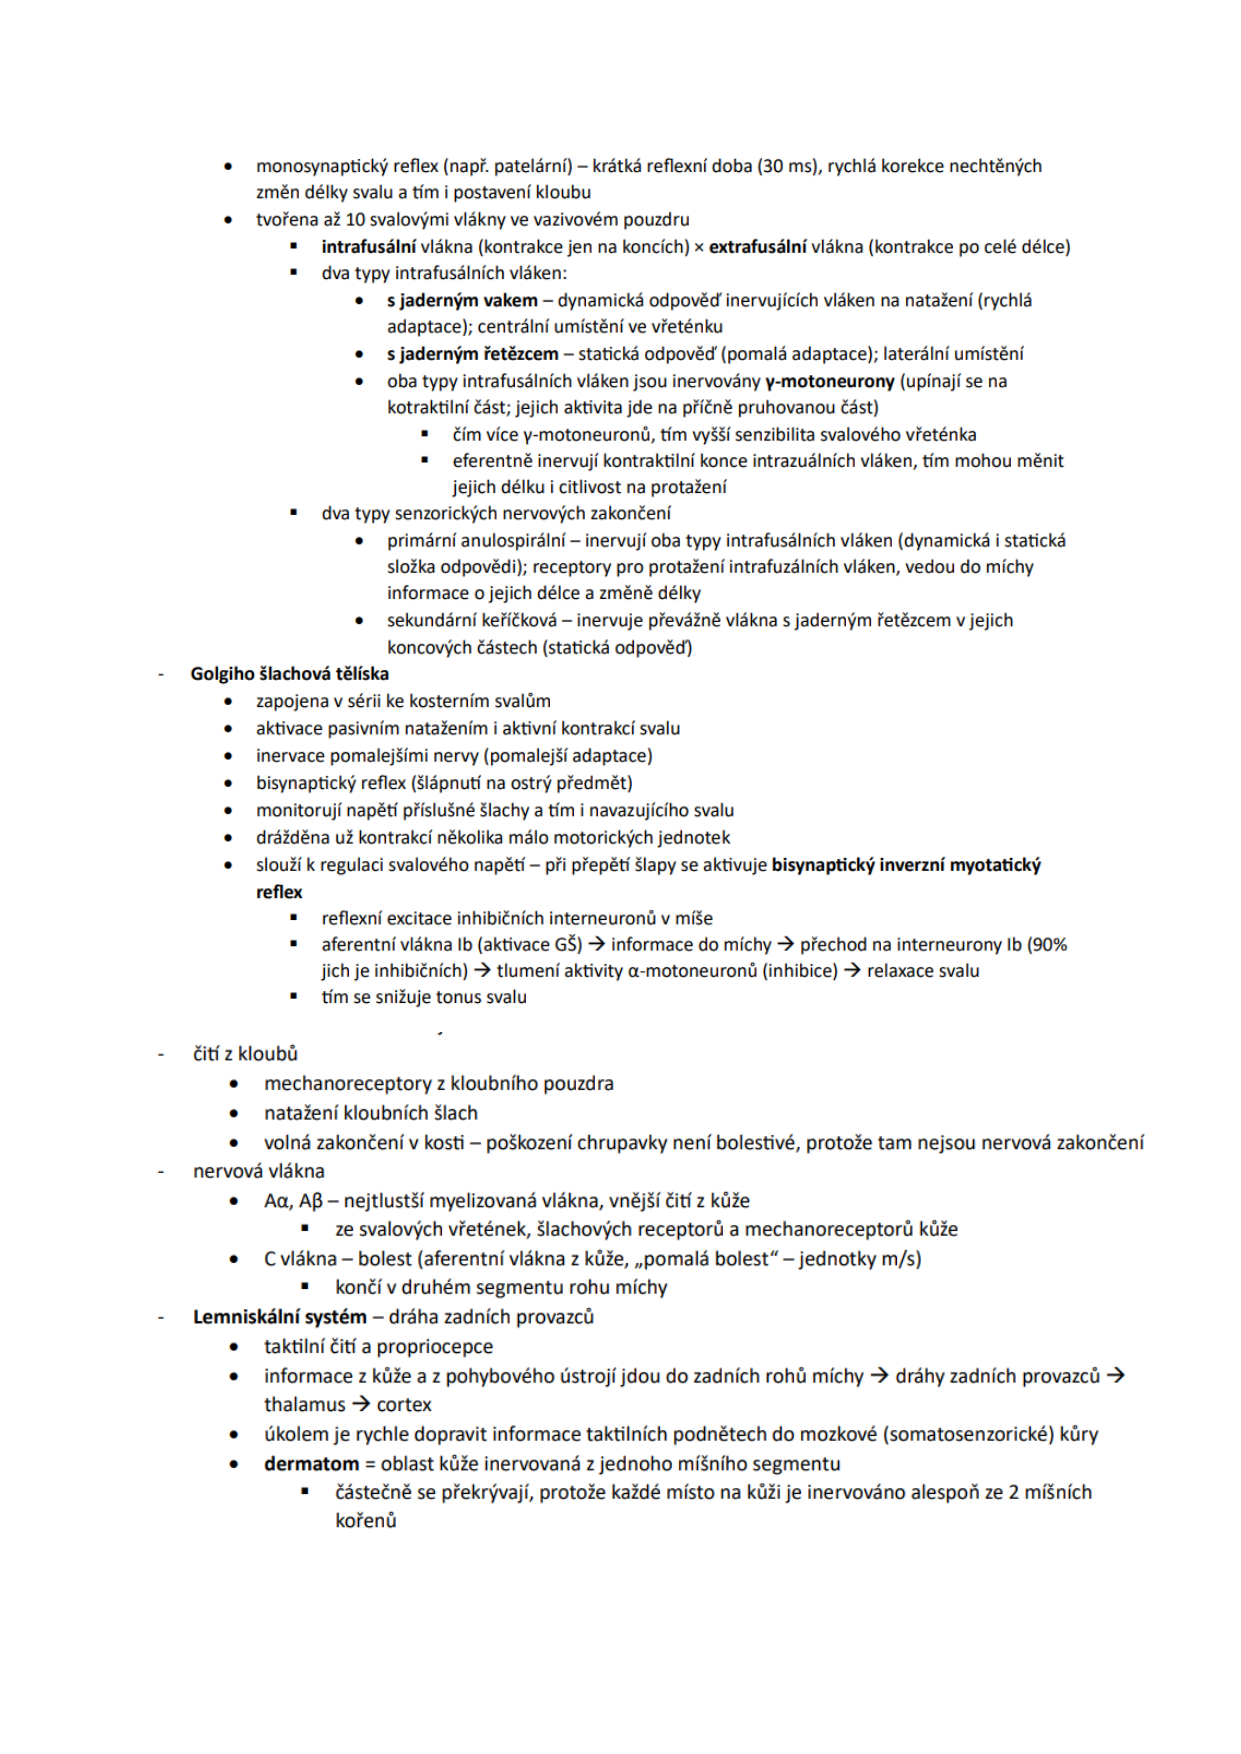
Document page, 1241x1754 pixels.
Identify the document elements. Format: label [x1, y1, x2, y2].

picture [147, 1032, 1152, 1538]
picture [147, 147, 1129, 1014]
